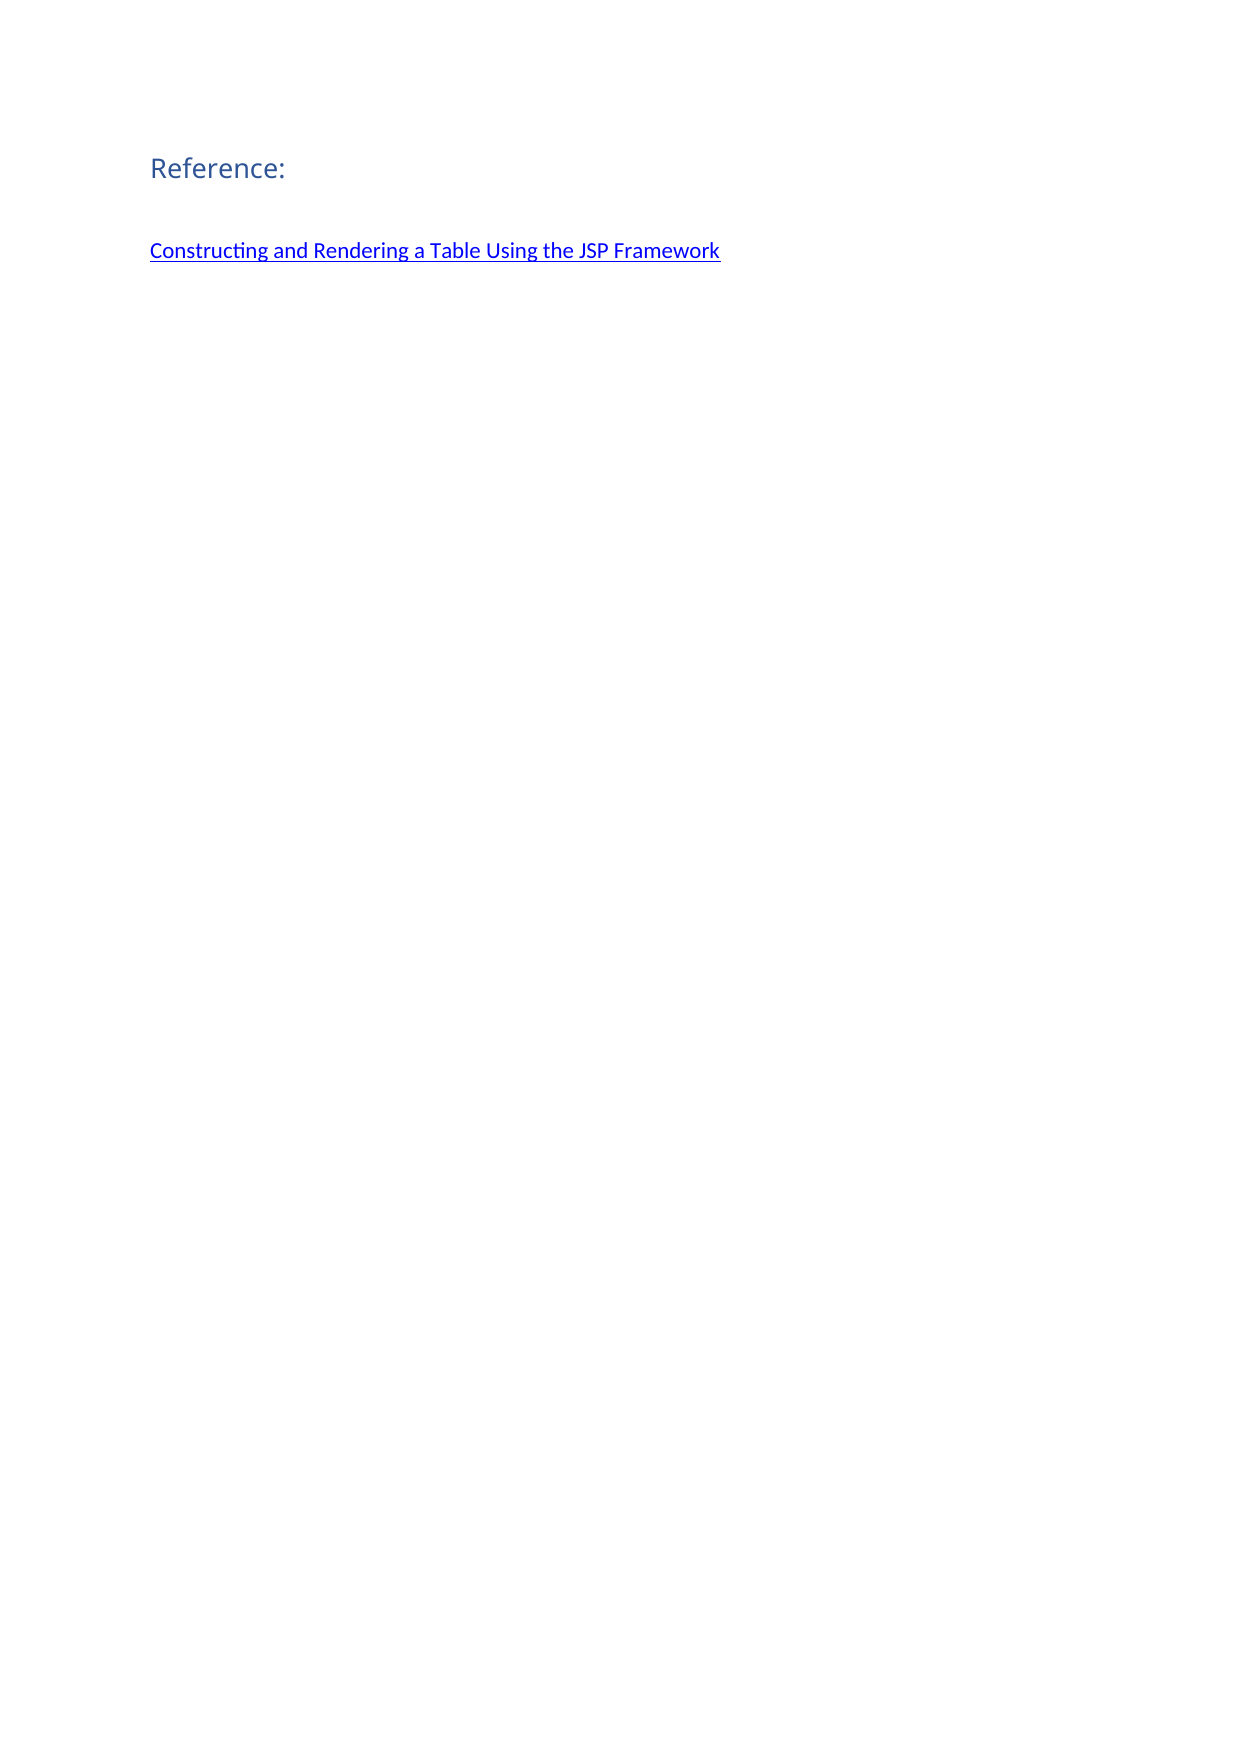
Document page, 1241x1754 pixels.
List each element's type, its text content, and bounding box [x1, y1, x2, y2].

text Constructing and Rendering a Table Using the JSP Framework [150, 237, 1090, 265]
subtitle Reference: [150, 150, 1090, 187]
